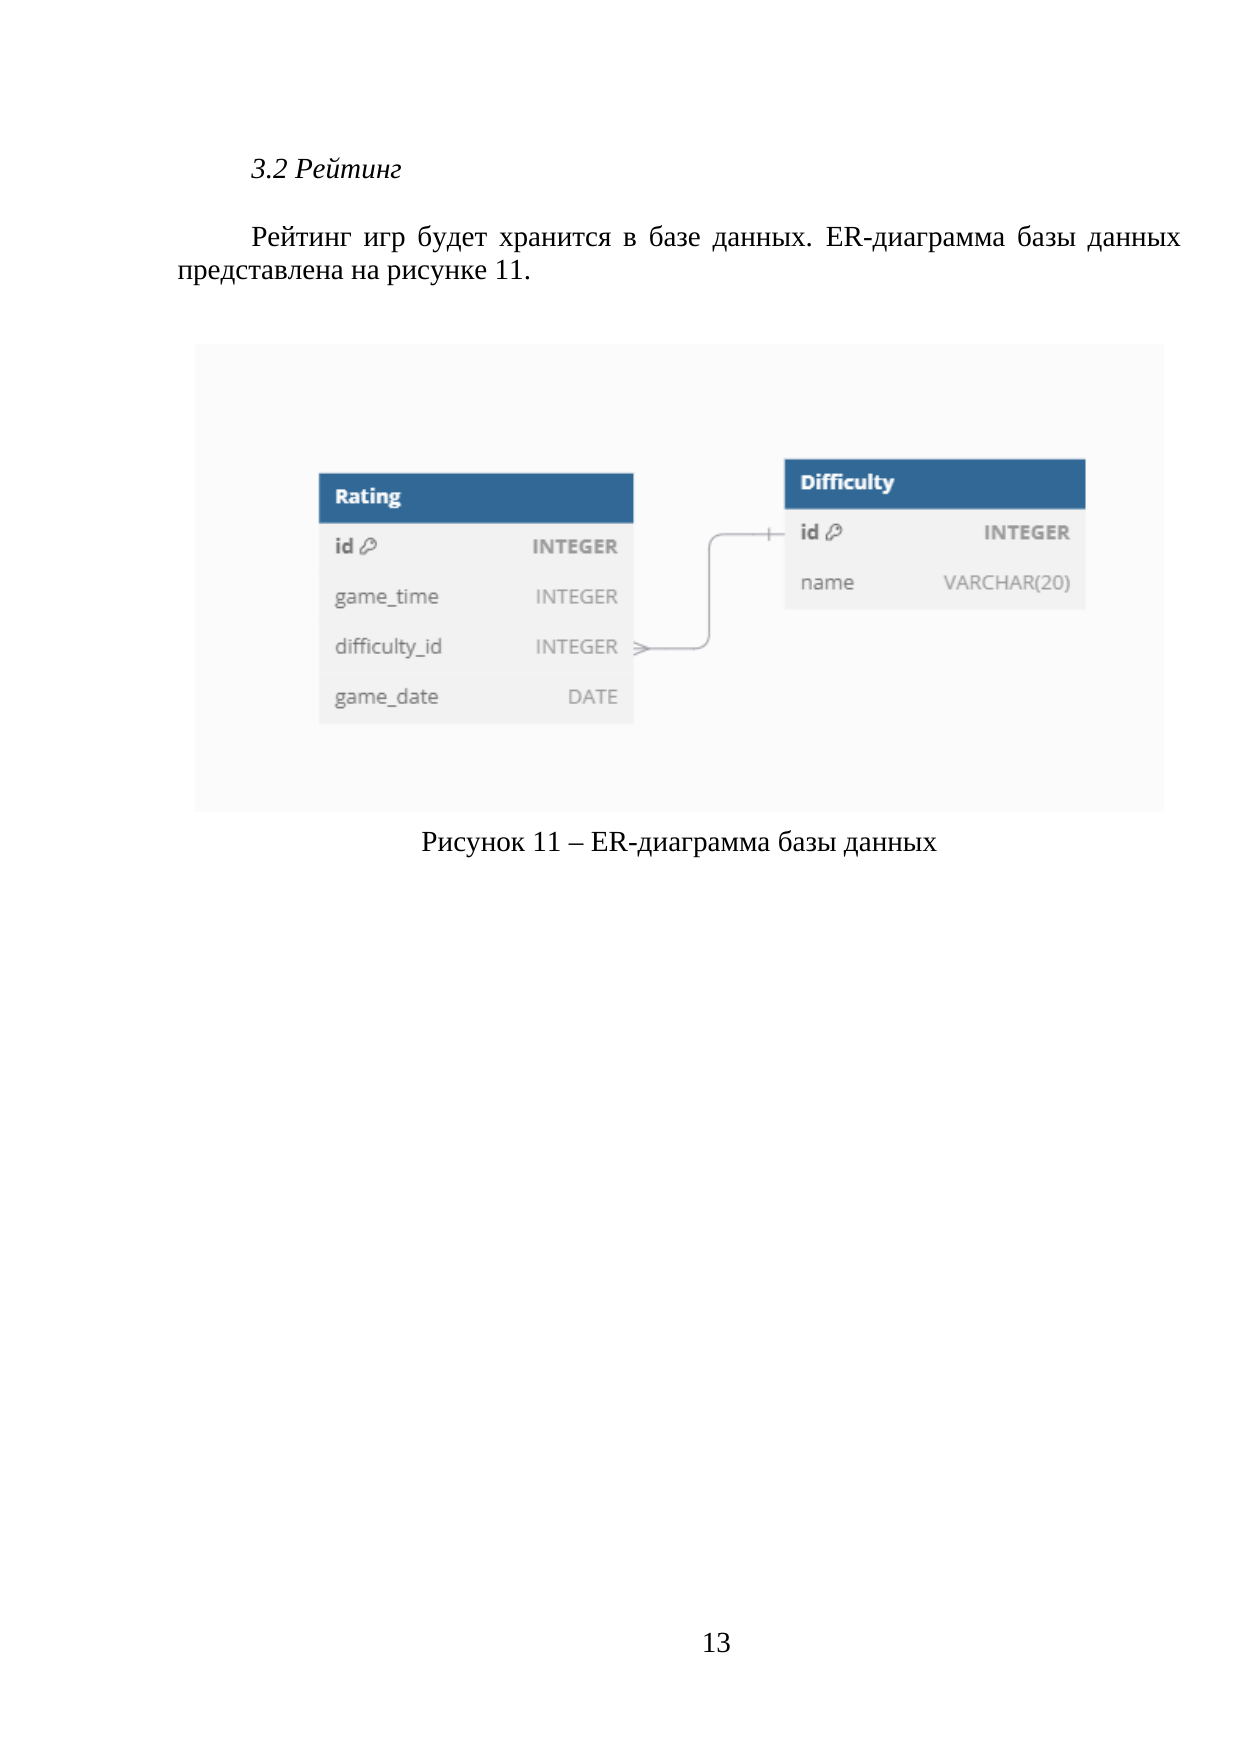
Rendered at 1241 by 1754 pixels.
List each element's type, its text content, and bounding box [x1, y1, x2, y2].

text Рисунок 11 – ER-диаграмма базы данных [177, 824, 1181, 858]
picture [194, 344, 1164, 812]
text 3.2 Рейтинг [177, 152, 1181, 185]
text Рейтинг игр будет хранится в базе данных. ER-диаграмма базы данных представлена на рисунке 11. [177, 219, 1181, 286]
